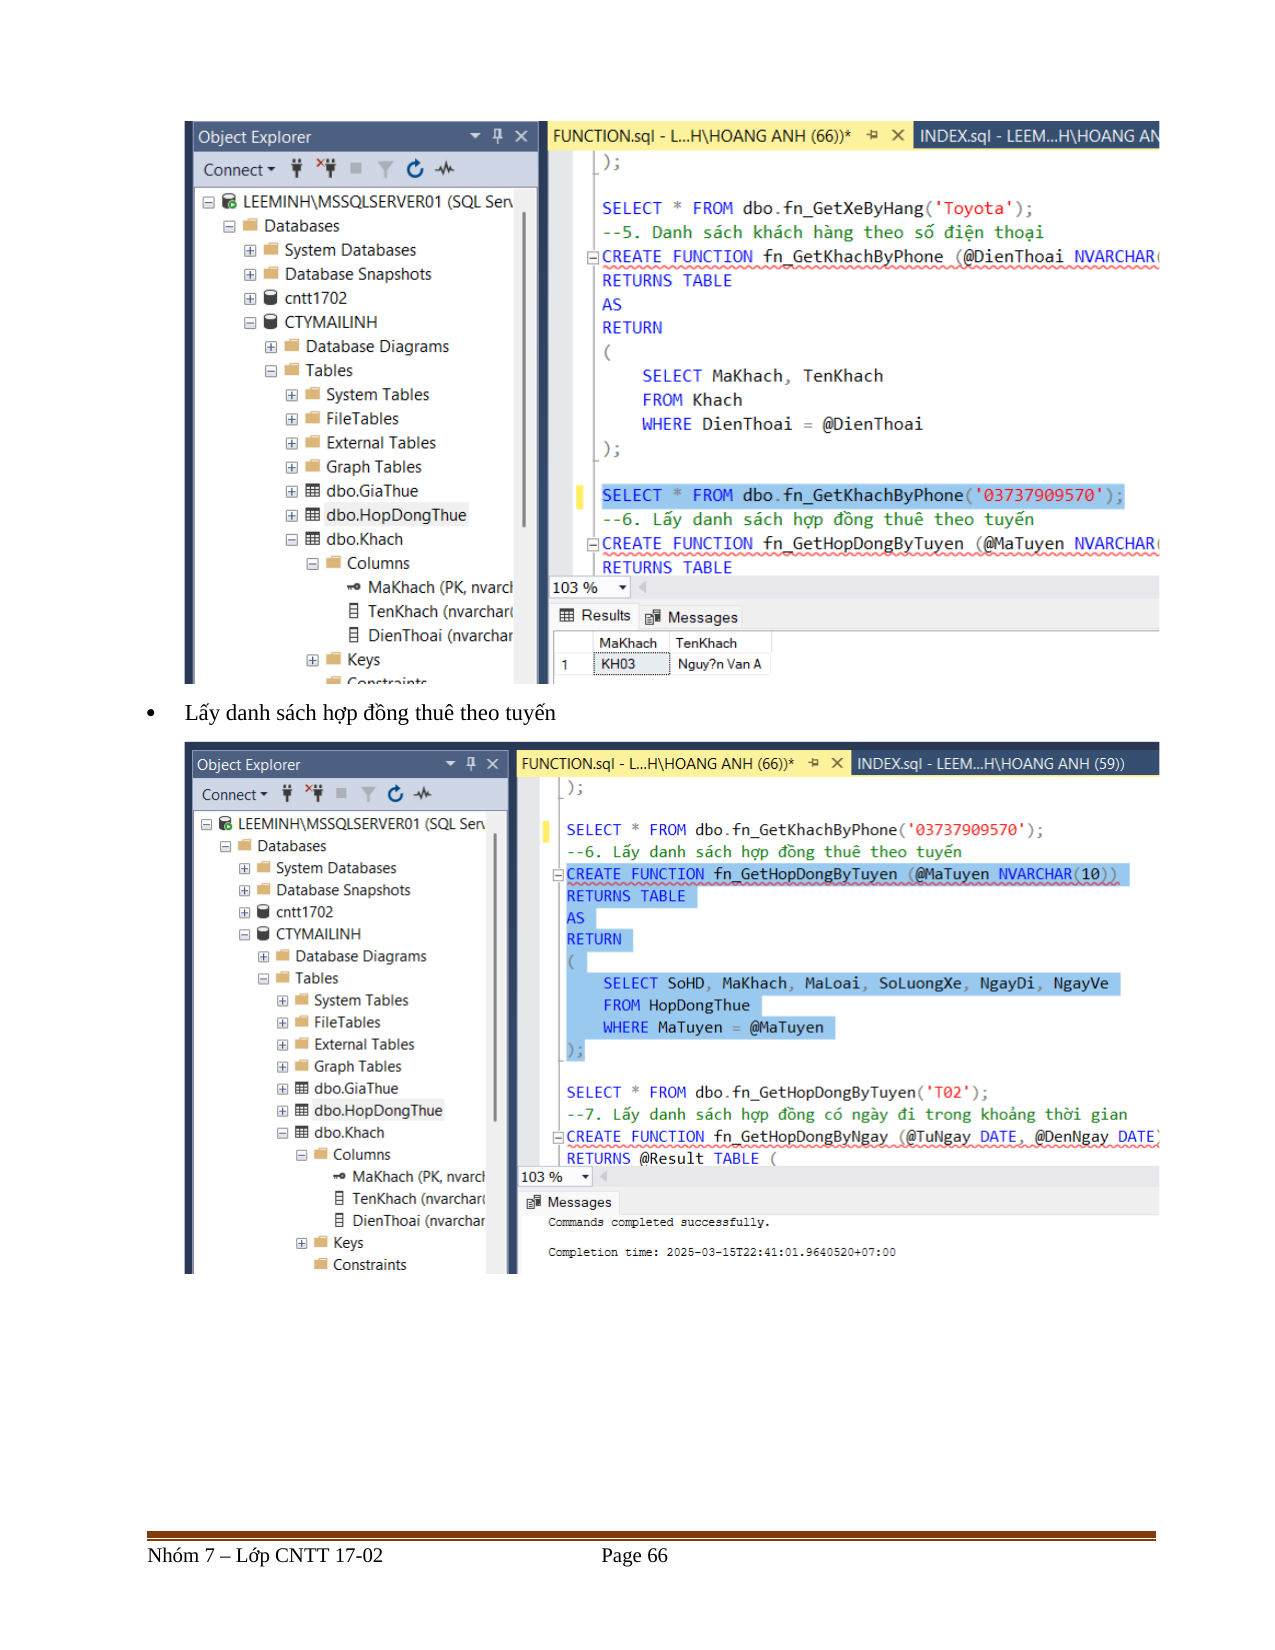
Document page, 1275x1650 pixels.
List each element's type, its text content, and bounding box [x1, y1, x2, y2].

picture [184, 121, 1160, 684]
text Lấy danh sách hợp đồng thuê theo tuyến [147, 699, 1156, 726]
picture [184, 741, 1160, 1274]
